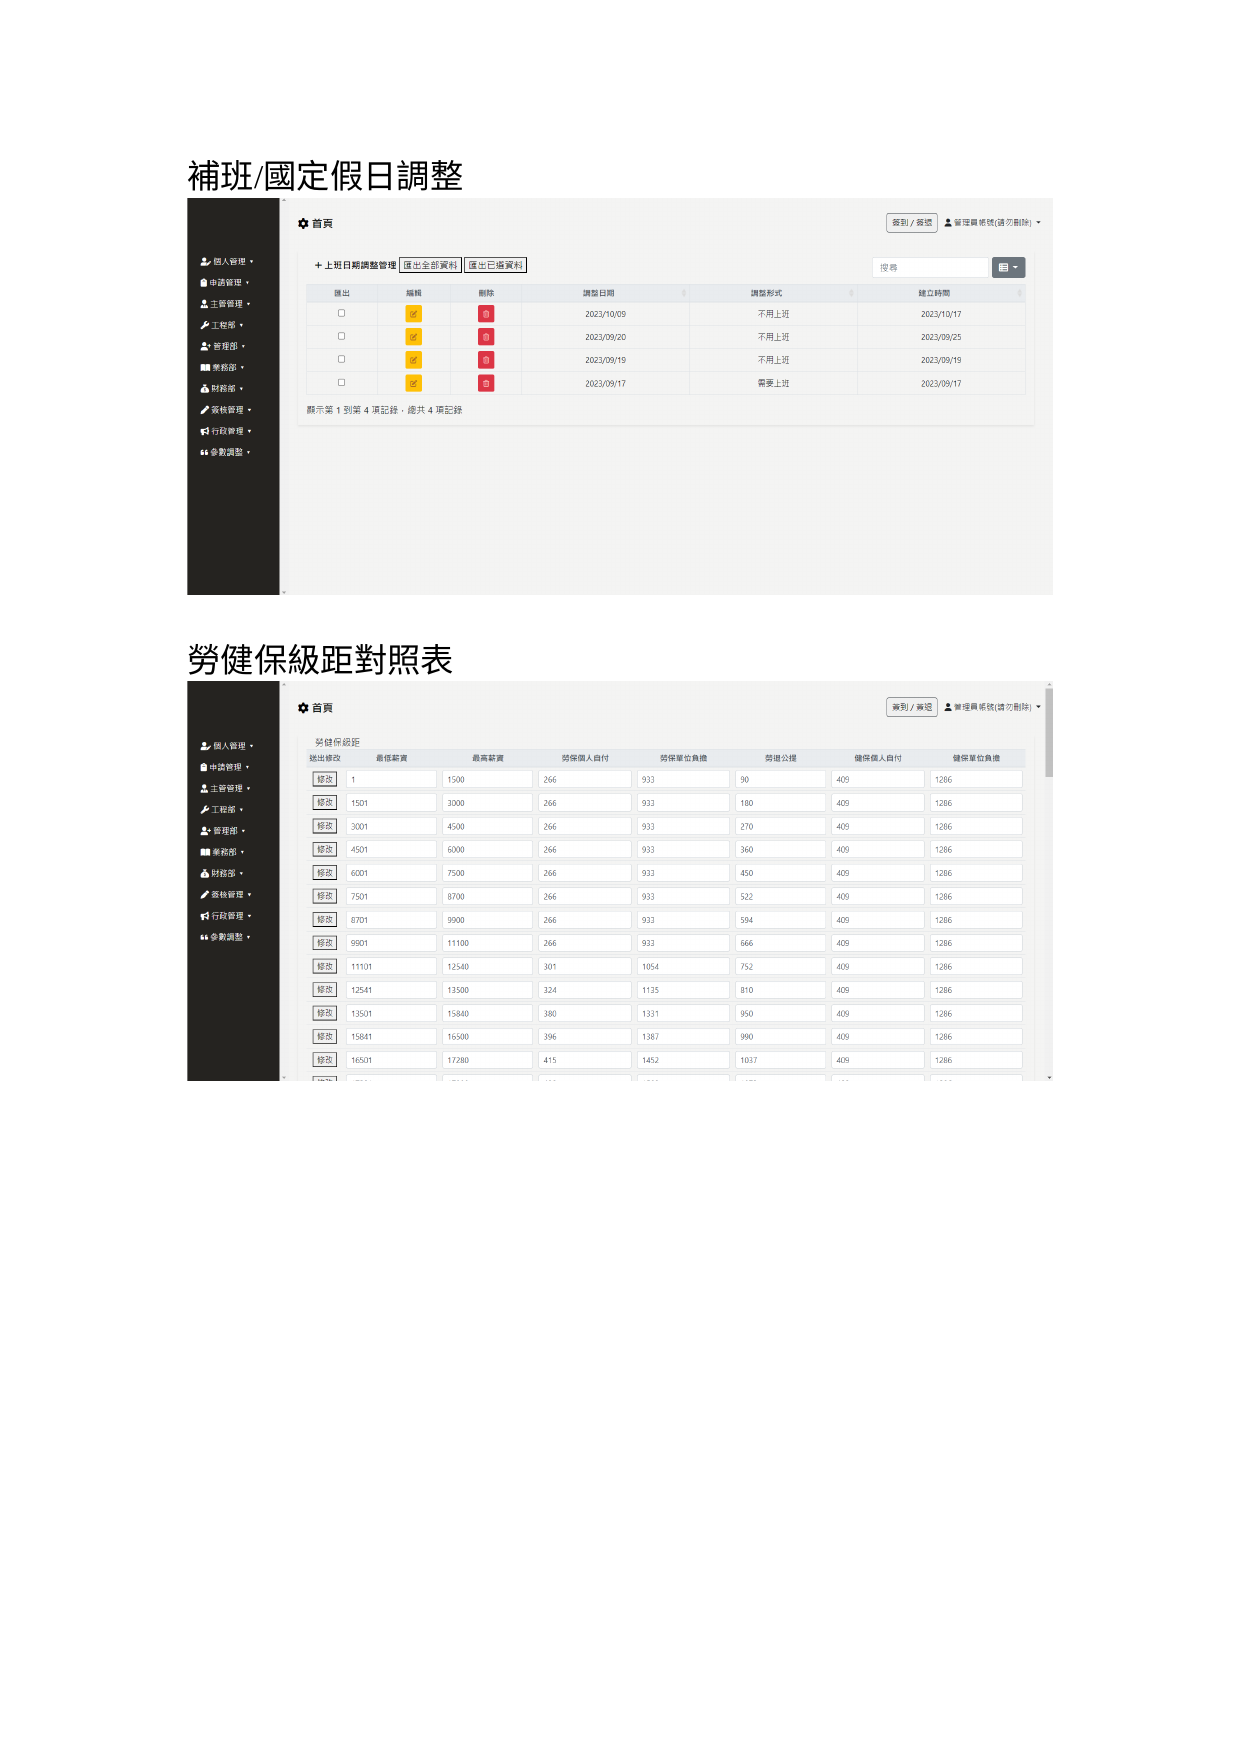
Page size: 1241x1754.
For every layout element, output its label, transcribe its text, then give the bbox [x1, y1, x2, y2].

picture [187, 198, 1053, 595]
text 補班/國定假日調整 [187, 150, 1053, 198]
picture [187, 681, 1053, 1081]
text 勞健保級距對照表 [187, 633, 1053, 681]
